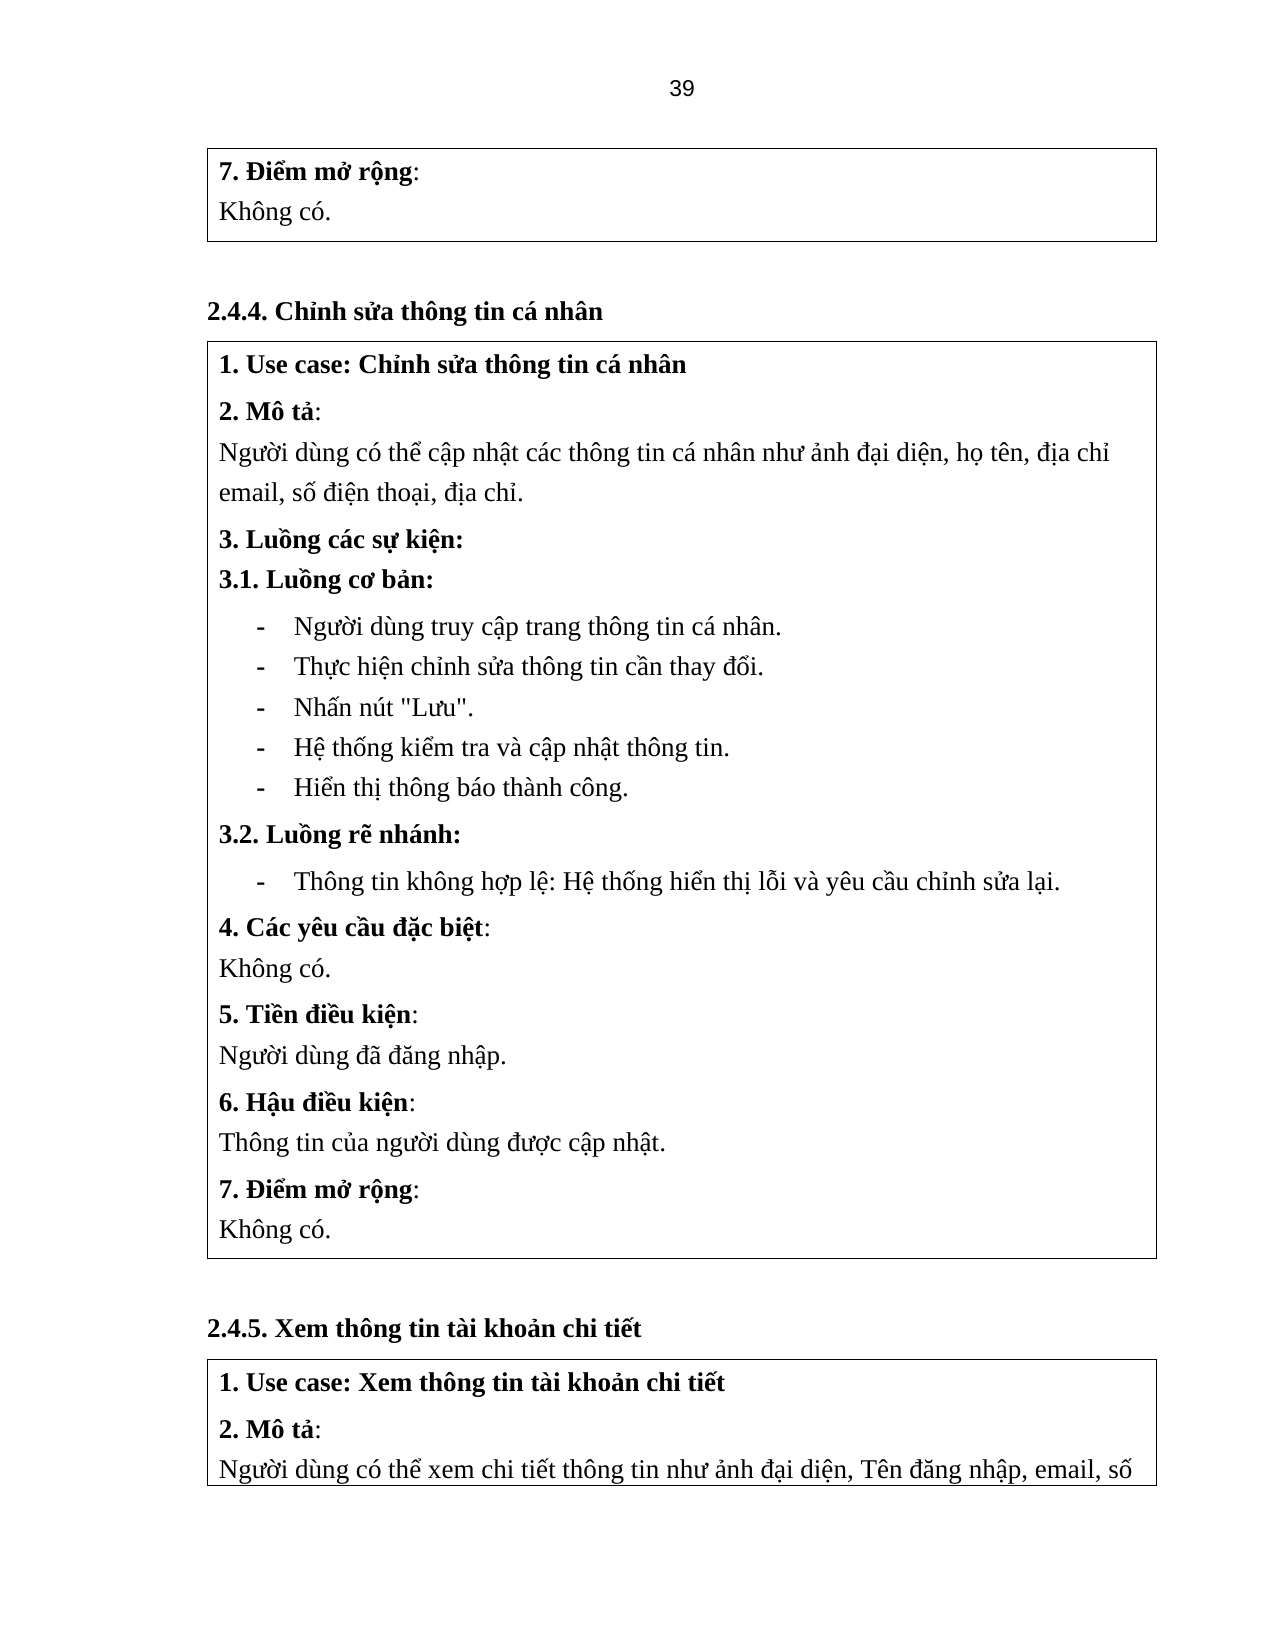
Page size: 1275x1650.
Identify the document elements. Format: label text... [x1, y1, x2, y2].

table_header 1. Use case: Chỉnh sửa thông tin cá nhân 2. Mô tả: Người dùng có thể cập nhật các thông tin cá nhân như ảnh đại diện, họ tên, địa chỉ email, số điện thoại, địa chỉ. 3. Luồng các sự kiện: 3.1. Luồng cơ bản: Người dùng truy cập trang thông tin cá nhân. Thực hiện chỉnh sửa thông tin cần thay đổi. Nhấn nút "Lưu". Hệ thống kiểm tra và cập nhật thông tin. Hiển thị thông báo thành công. 3.2. Luồng rẽ nhánh: Thông tin không hợp lệ: Hệ thống hiển thị lỗi và yêu cầu chỉnh sửa lại. 4. Các yêu cầu đặc biệt: Không có. 5. Tiền điều kiện: Người dùng đã đăng nhập. 6. Hậu điều kiện: Thông tin của người dùng được cập nhật. 7. Điểm mở rộng: Không có. [208, 342, 1156, 1258]
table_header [208, 1360, 1156, 1484]
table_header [208, 149, 1156, 241]
subtitle 2.4.5. Xem thông tin tài khoản chi tiết [207, 1312, 1157, 1343]
subtitle 2.4.4. Chỉnh sửa thông tin cá nhân [207, 294, 1157, 326]
